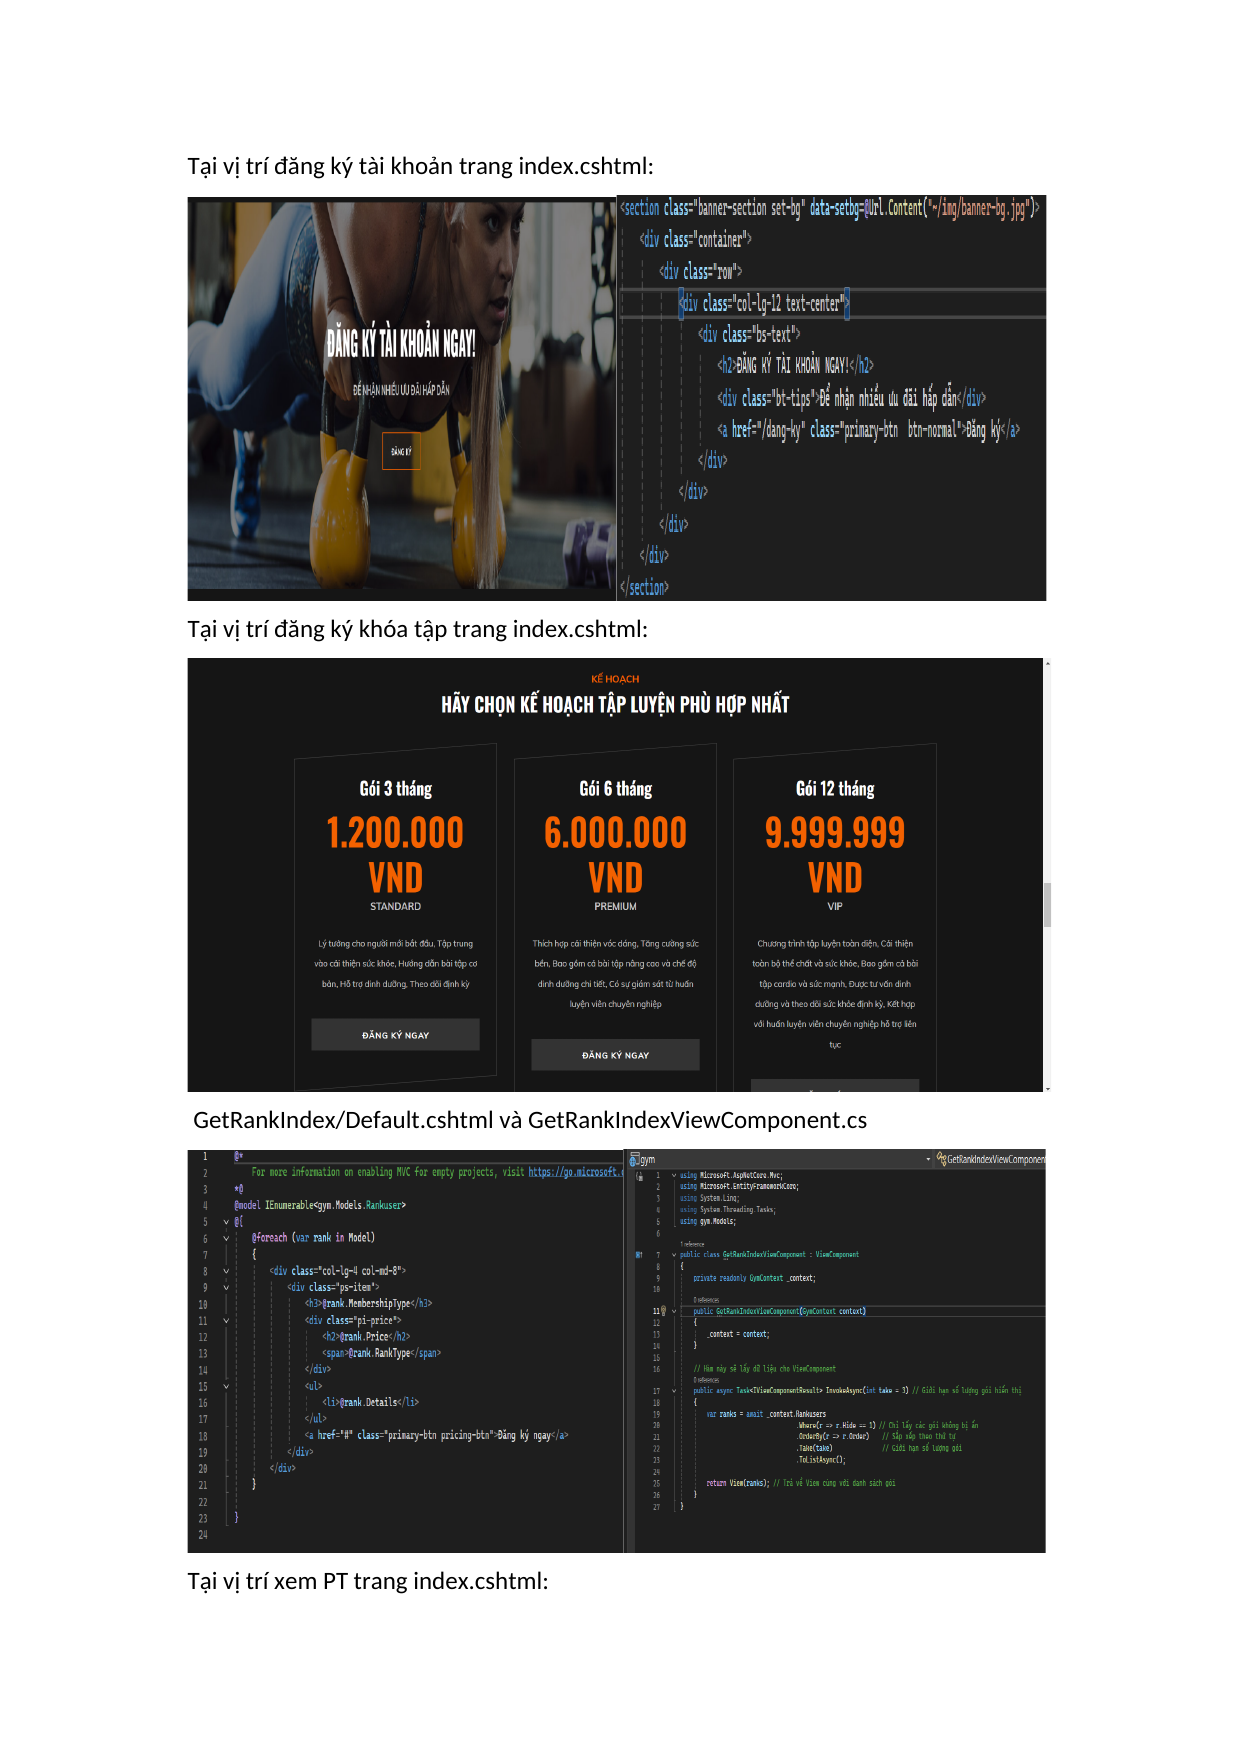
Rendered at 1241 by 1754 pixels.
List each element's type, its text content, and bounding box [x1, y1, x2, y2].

text Tại vị trí đăng ký tài khoản trang index.cshtml: [187, 150, 1053, 181]
text Tại vị trí đăng ký khóa tập trang index.cshtml: [187, 613, 1053, 643]
picture [187, 195, 1047, 601]
picture [187, 1149, 1046, 1553]
picture [187, 658, 1052, 1092]
text GetRankIndex/Default.cshtml và GetRankIndexViewComponent.cs [187, 1104, 1053, 1134]
text Tại vị trí xem PT trang index.cshtml: [187, 1565, 1053, 1596]
